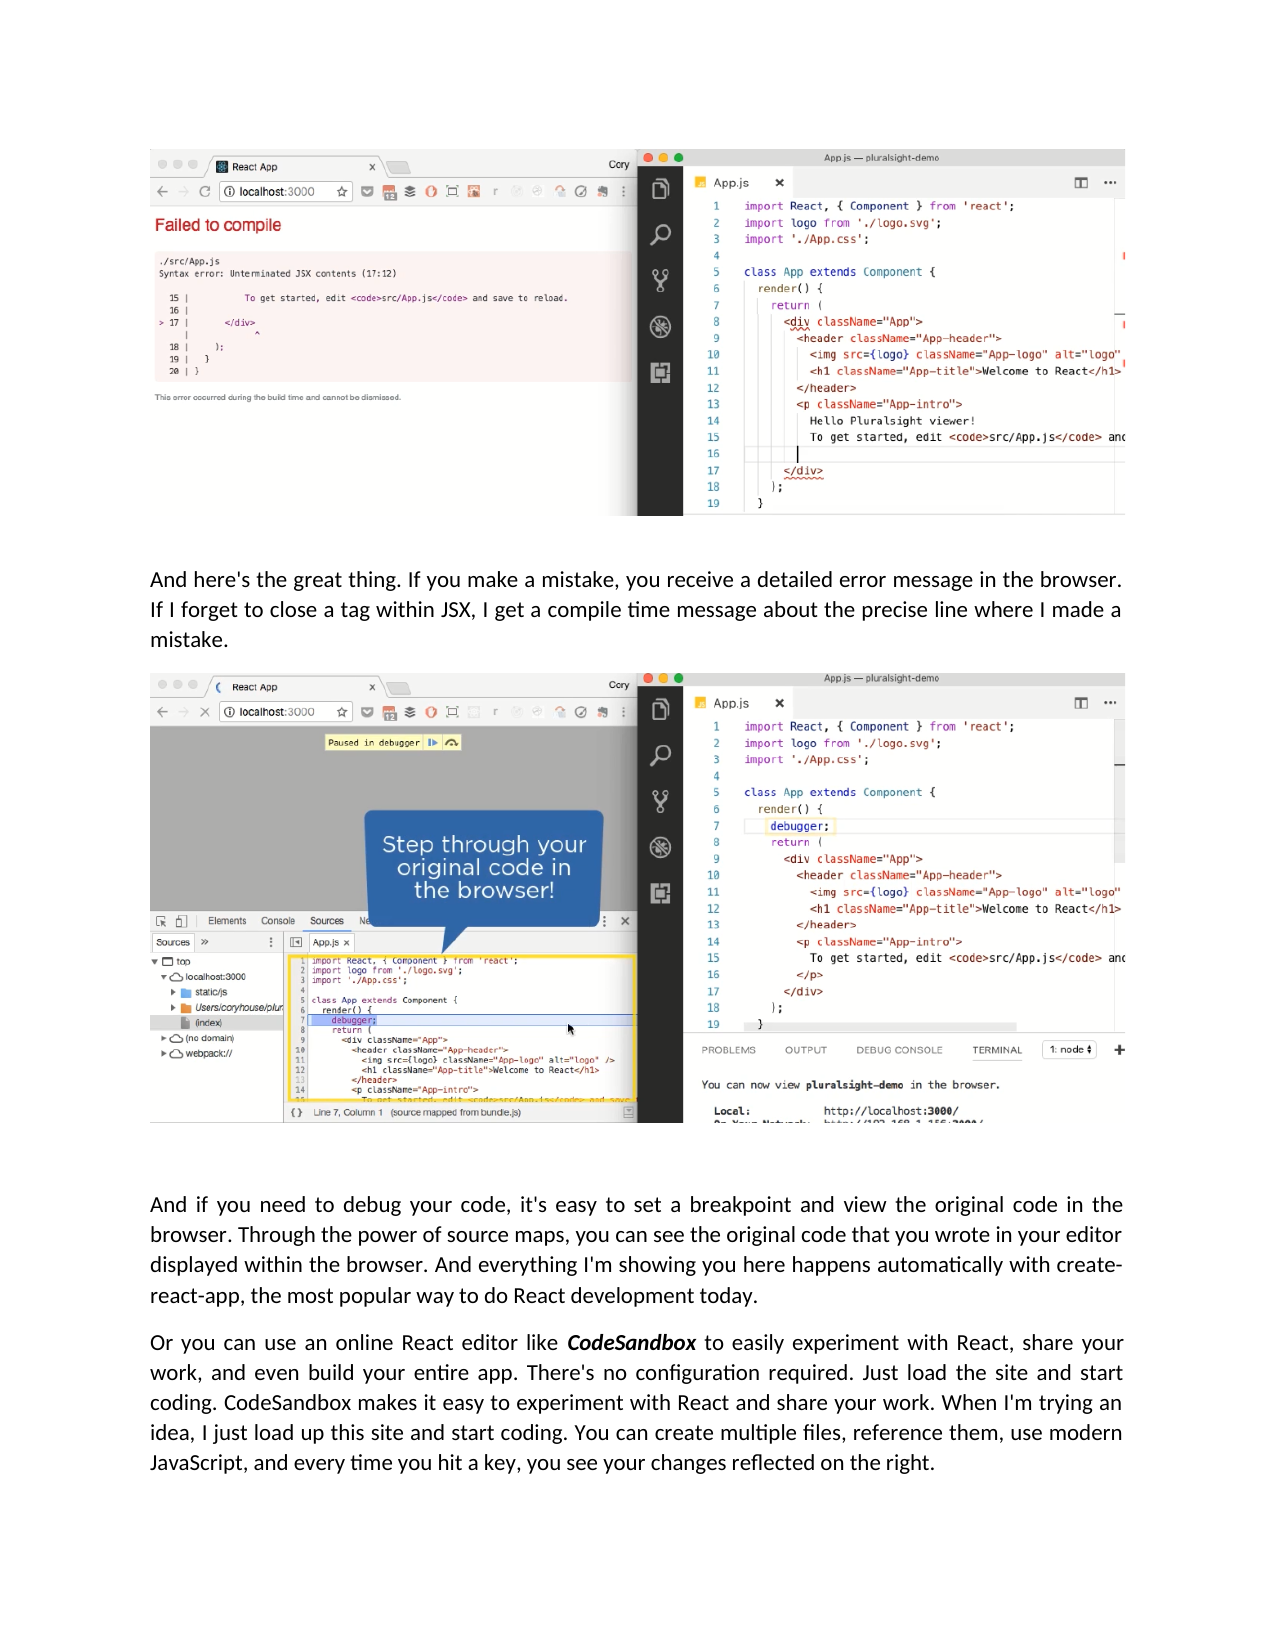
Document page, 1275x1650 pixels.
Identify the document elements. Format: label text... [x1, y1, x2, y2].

text Or you can use an online React editor like CodeSandbox to easily experiment with React, share your work, and even build your entire app. There's no configuration required. Just load the site and start coding. CodeSandbox makes it easy to experiment with React and share your work. When I'm trying an idea, I just load up this site and start coding. You can create multiple files, reference them, use modern JavaScript, and every time you hit a key, you see your changes reflected on the right. [150, 1328, 1125, 1477]
picture [150, 149, 1125, 516]
picture [150, 673, 1125, 1123]
text And here's the great thing. If you make a mistake, you receive a detailed error message in the browser. If I forget to close a tag within JSX, I get a compile time message about the precise line where I made a mistake. [150, 565, 1125, 653]
text And if you need to debug your code, it's easy to set a breakpoint and view the original code in the browser. Through the power of source maps, you can see the original code that you wrote in your editor displayed within the browser. And everything I'm showing you here happens automatically with create-react-app, the most popular way to do React development today. [150, 1190, 1125, 1309]
